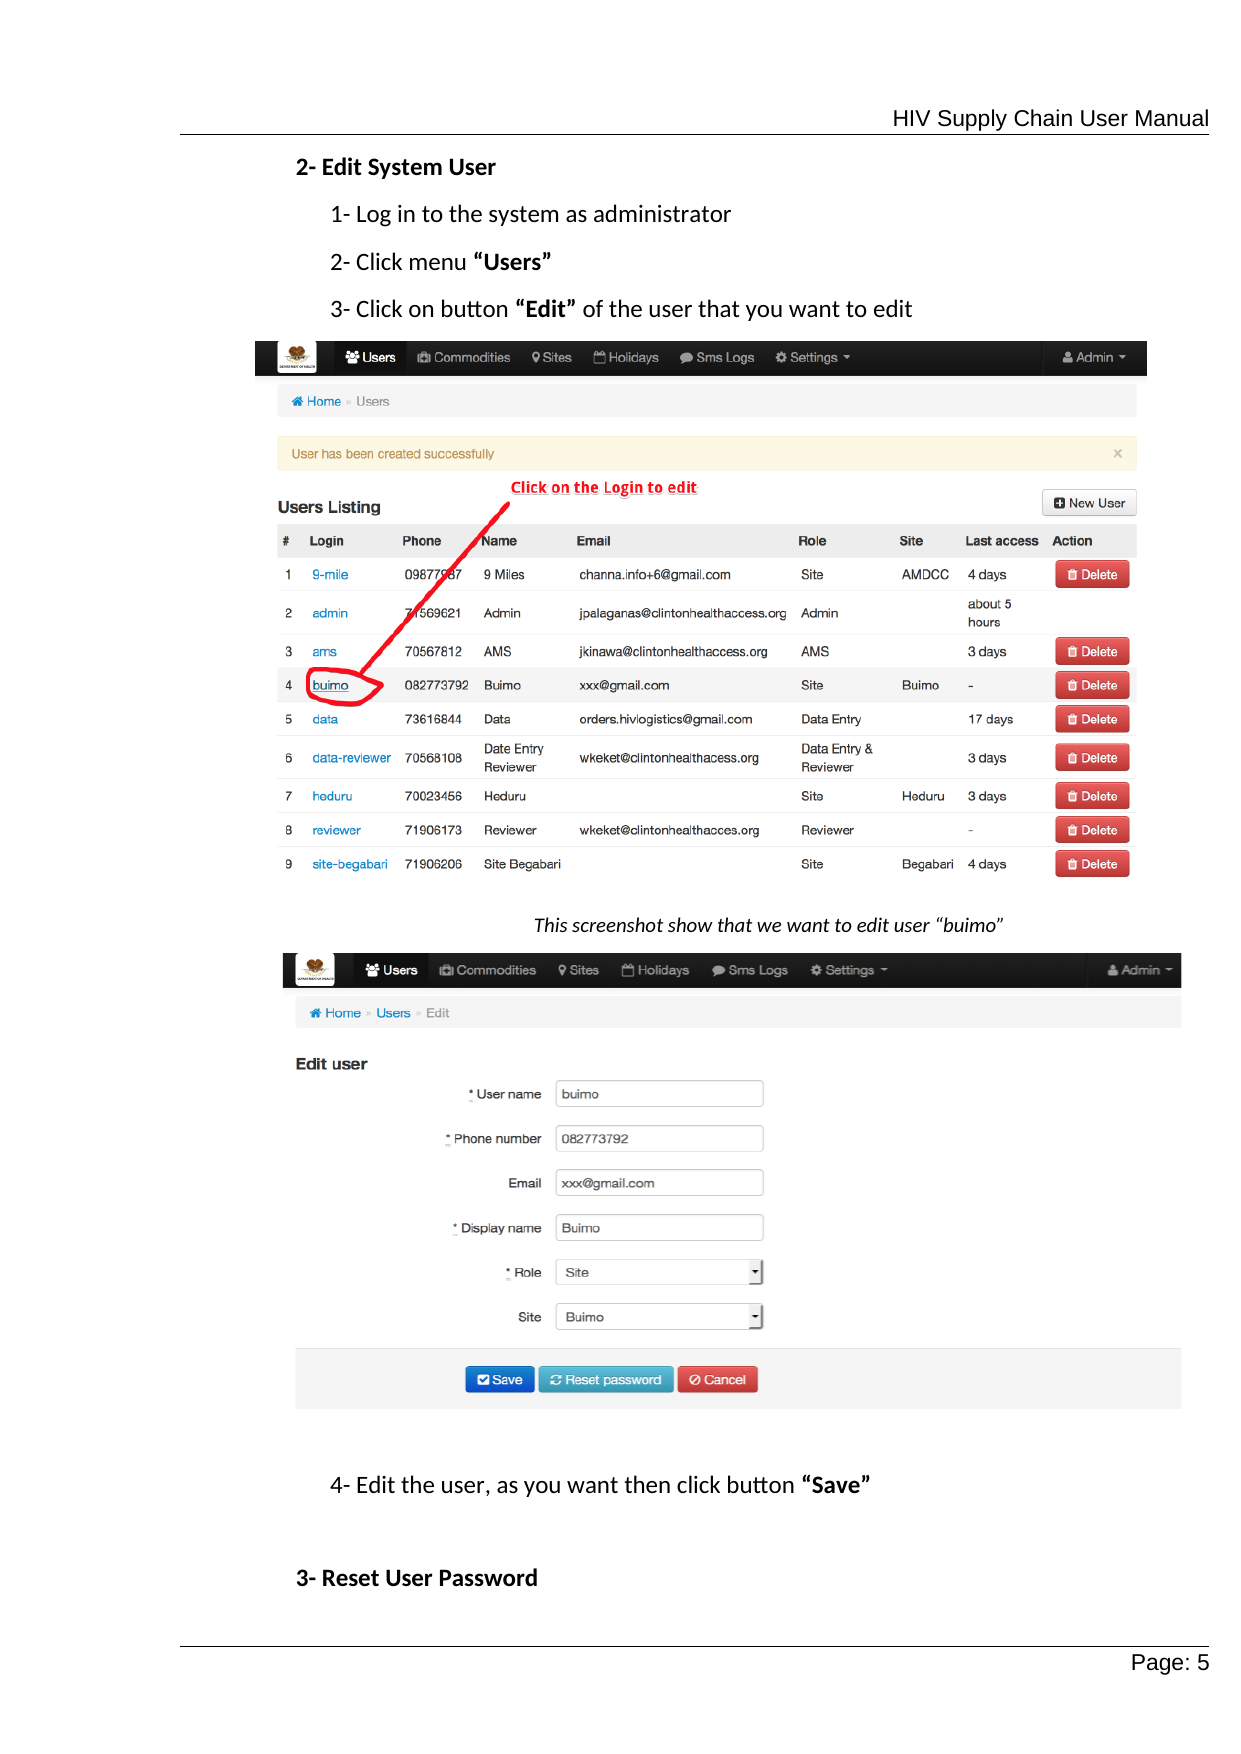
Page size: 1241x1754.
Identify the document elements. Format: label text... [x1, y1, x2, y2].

text This screenshot show that we want to edit user “buimo” [255, 912, 1209, 937]
text 1- Log in to the system as administrator [330, 198, 1209, 229]
picture [255, 341, 1147, 896]
text 2- Click menu “Users” [330, 246, 1209, 277]
text 4- Edit the user, as you want then click button “Save” [330, 1469, 1209, 1500]
picture [282, 953, 1182, 1409]
text 3- Click on button “Edit” of the user that you want to edit [330, 293, 1209, 324]
subtitle 2- Edit System User [266, 151, 1209, 182]
subtitle 3- Reset User Password [266, 1562, 1209, 1592]
